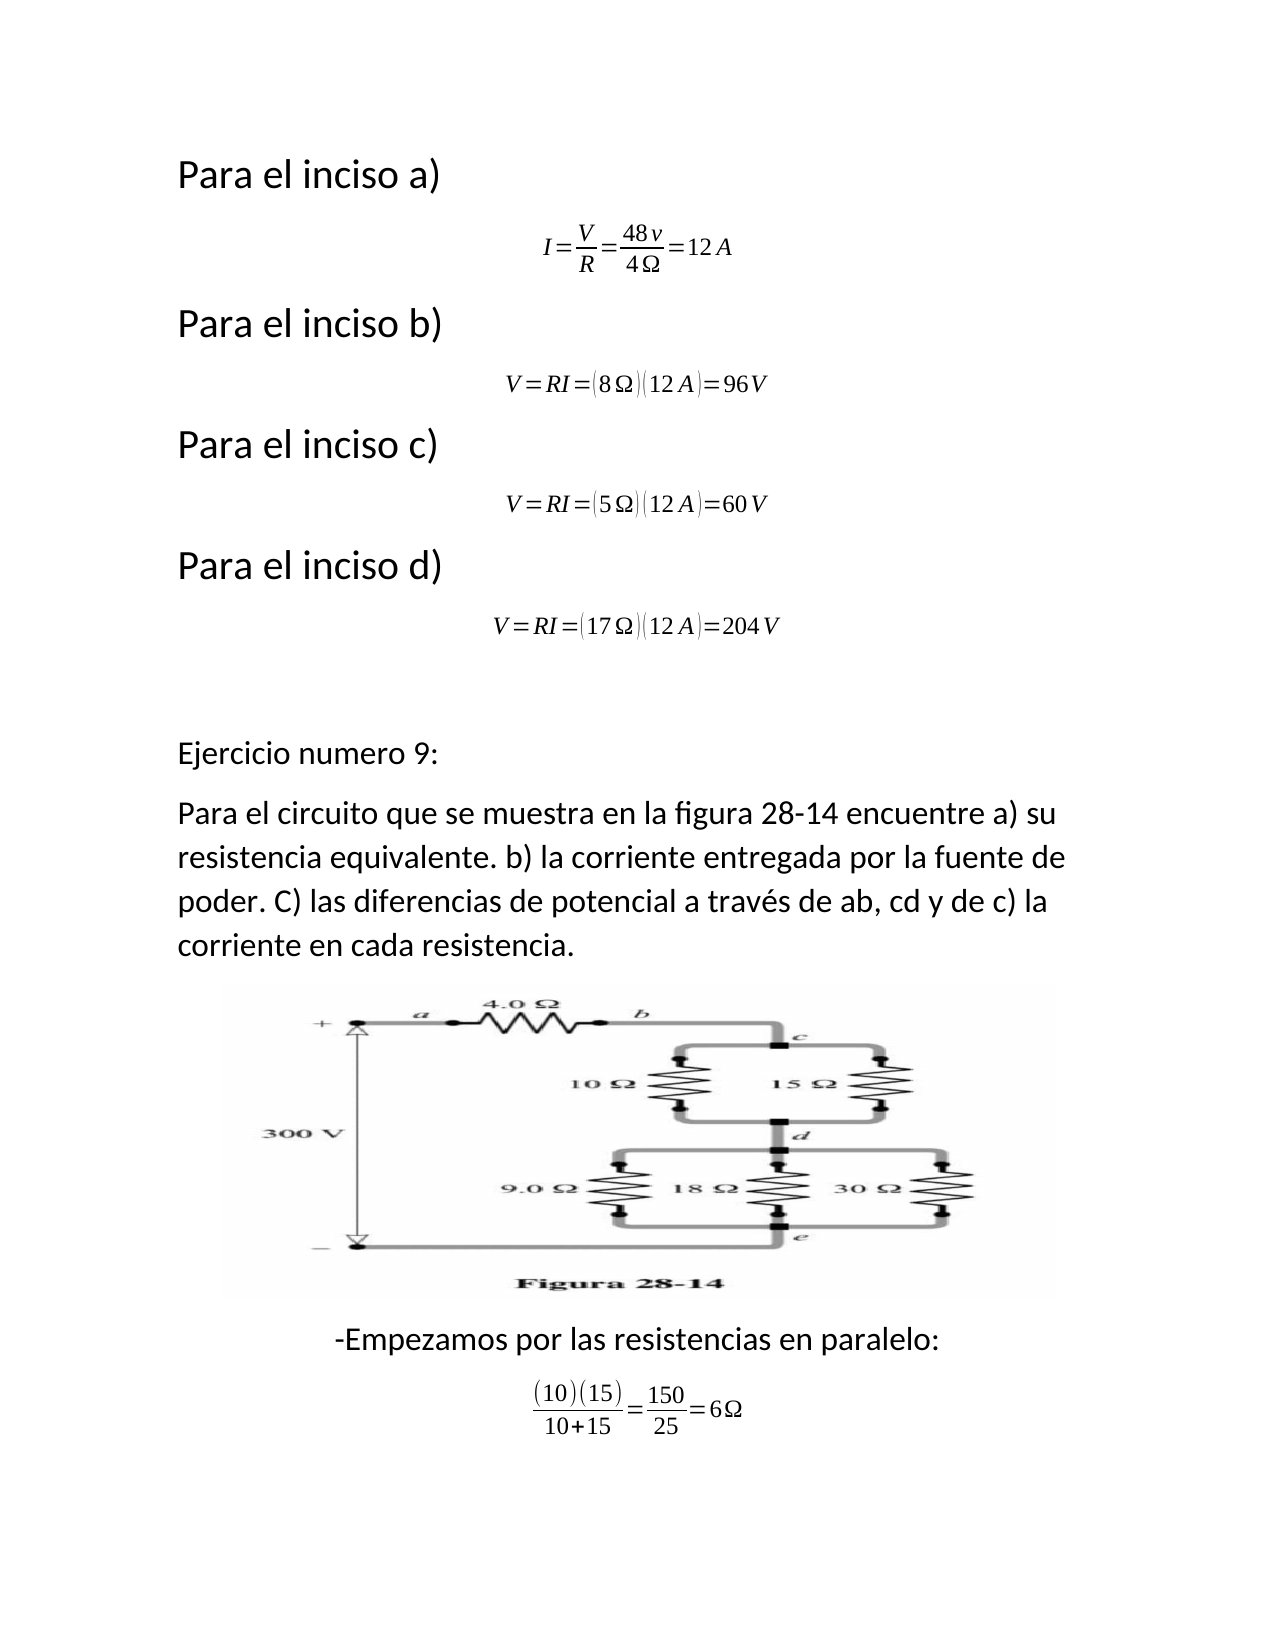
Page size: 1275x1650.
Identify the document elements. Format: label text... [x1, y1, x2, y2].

text Para el inciso d) [177, 539, 1098, 590]
text Para el circuito que se muestra en la figura 28-14 encuentre a) su resistencia equivalente. b) la corriente entregada por la fuente de poder. C) las diferencias de potencial a través de ab, cd y de c) la corriente en cada resistencia. [177, 792, 1098, 965]
picture [218, 984, 1057, 1299]
text -Empezamos por las resistencias en paralelo: [177, 1318, 1098, 1359]
text Para el inciso c) [177, 418, 1098, 469]
text Ejercicio numero 9: [177, 732, 1098, 772]
text Para el inciso a) [177, 148, 1098, 198]
text Para el inciso b) [177, 297, 1098, 348]
